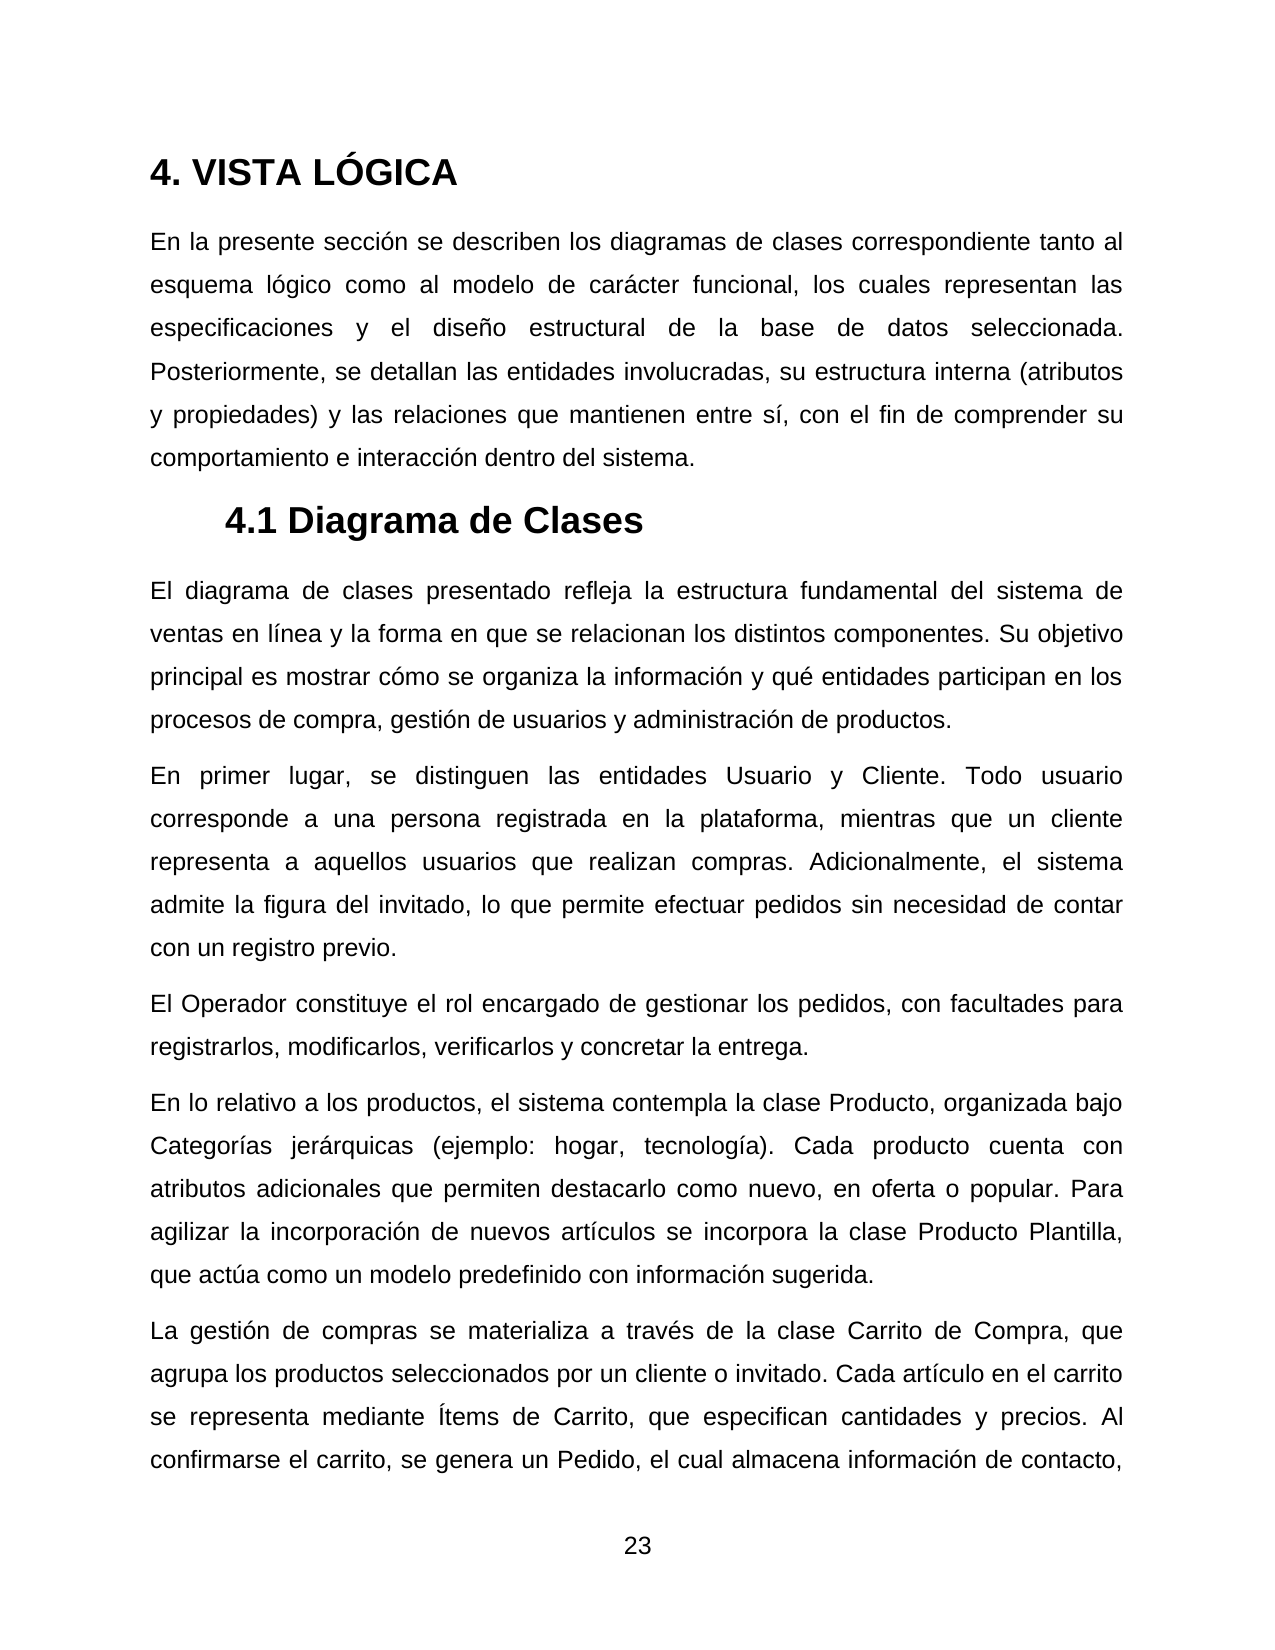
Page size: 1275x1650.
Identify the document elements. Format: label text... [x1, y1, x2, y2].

subtitle Diagrama de Clases [150, 498, 1125, 542]
text El Operador constituye el rol encargado de gestionar los pedidos, con facultades para registrarlos, modificarlos, verificarlos y concretar la entrega. [150, 989, 1125, 1061]
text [150, 1316, 1125, 1474]
subtitle Vista Lógica [150, 150, 1125, 193]
text En primer lugar, se distinguen las entidades Usuario y Cliente. Todo usuario corresponde a una persona registrada en la plataforma, mientras que un cliente representa a aquellos usuarios que realizan compras. Adicionalmente, el sistema admite la figura del invitado, lo que permite efectuar pedidos sin necesidad de contar con un registro previo. [150, 761, 1125, 962]
text En la presente sección se describen los diagramas de clases correspondiente tanto al esquema lógico como al modelo de carácter funcional, los cuales representan las especificaciones y el diseño estructural de la base de datos seleccionada. Posteriormente, se detallan las entidades involucradas, su estructura interna (atributos y propiedades) y las relaciones que mantienen entre sí, con el fin de comprender su comportamiento e interacción dentro del sistema. [150, 227, 1125, 472]
text El diagrama de clases presentado refleja la estructura fundamental del sistema de ventas en línea y la forma en que se relacionan los distintos componentes. Su objetivo principal es mostrar cómo se organiza la información y qué entidades participan en los procesos de compra, gestión de usuarios y administración de productos. [150, 576, 1125, 734]
text En lo relativo a los productos, el sistema contempla la clase Producto, organizada bajo Categorías jerárquicas (ejemplo: hogar, tecnología). Cada producto cuenta con atributos adicionales que permiten destacarlo como nuevo, en oferta o popular. Para agilizar la incorporación de nuevos artículos se incorpora la clase Producto Plantilla, que actúa como un modelo predefinido con información sugerida. [150, 1087, 1125, 1289]
